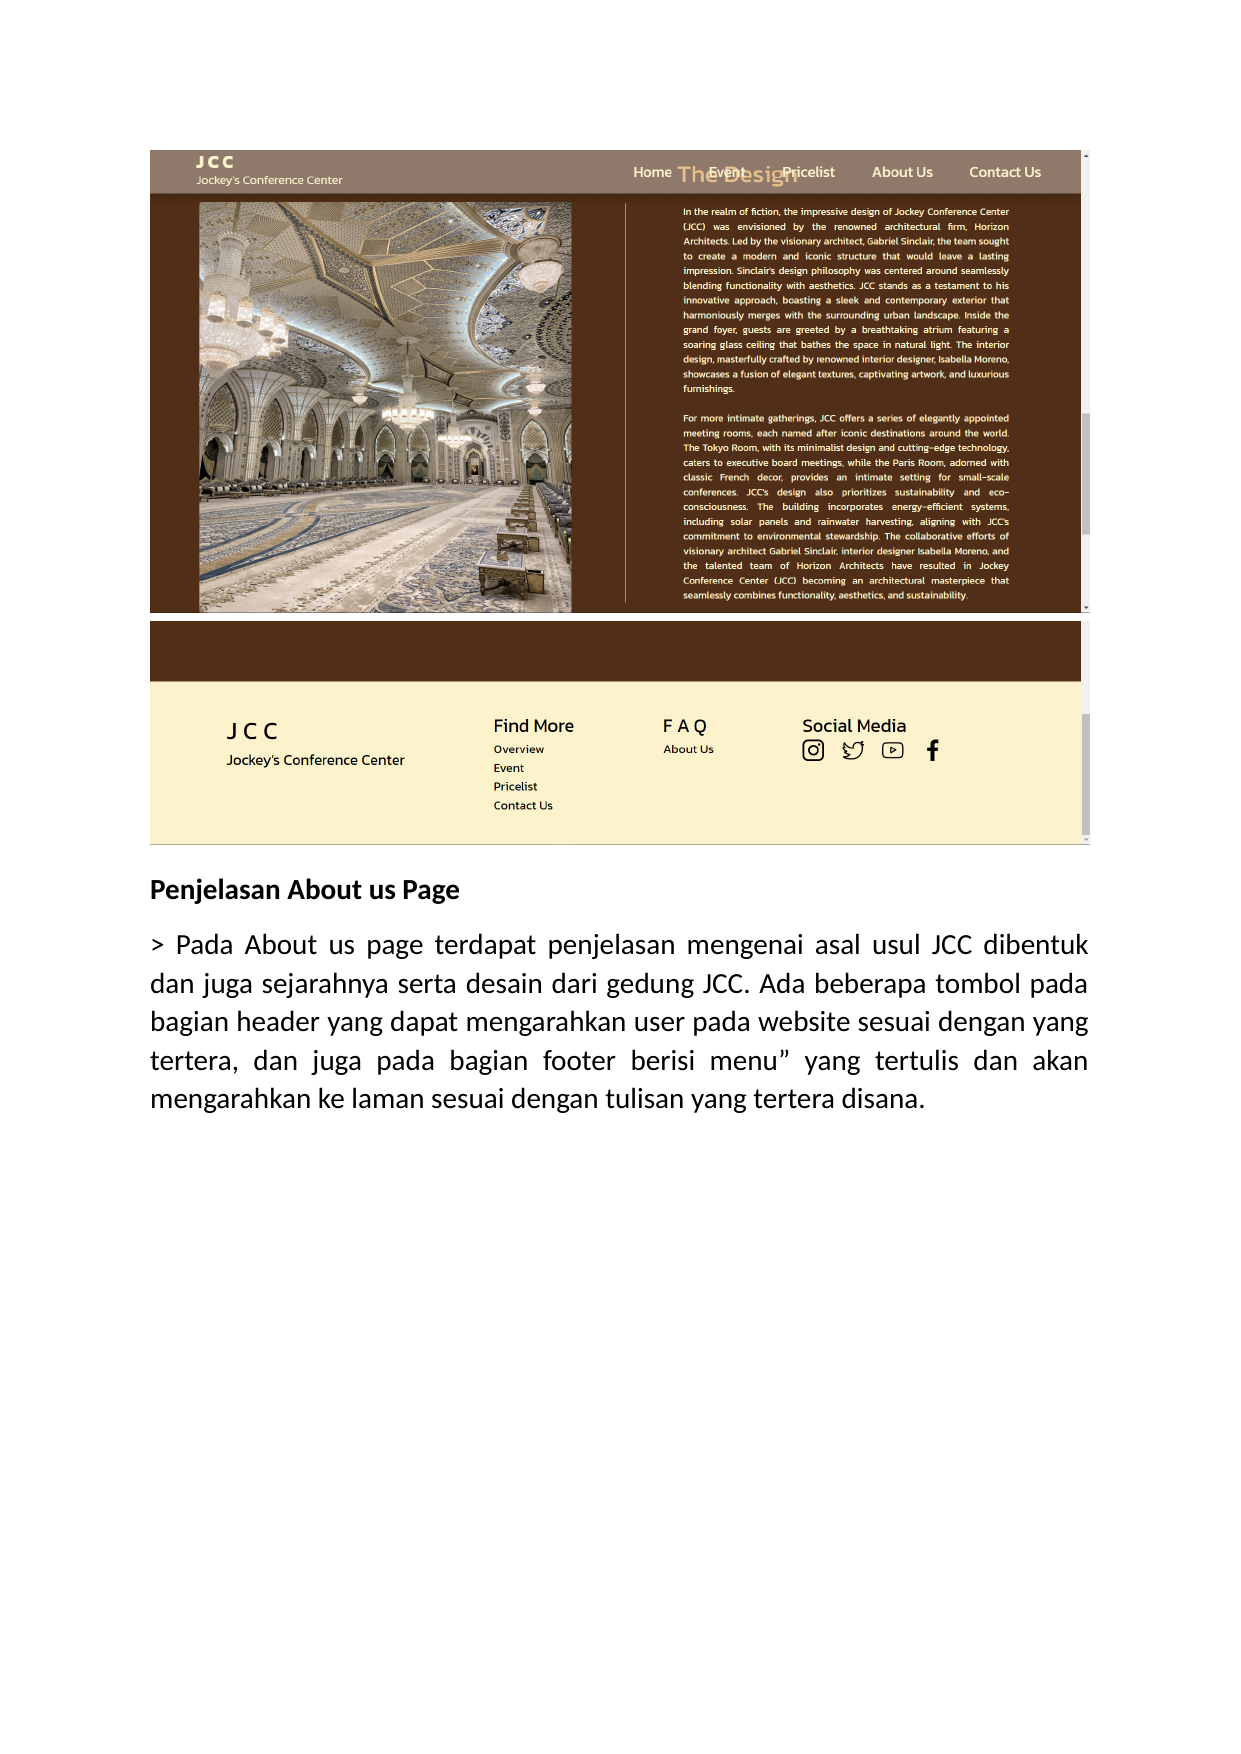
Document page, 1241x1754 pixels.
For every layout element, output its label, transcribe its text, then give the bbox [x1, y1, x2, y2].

text Penjelasan About us Page [150, 871, 1090, 907]
picture [150, 150, 1091, 613]
picture [150, 621, 1091, 845]
text > Pada About us page terdapat penjelasan mengenai asal usul JCC dibentuk dan juga sejarahnya serta desain dari gedung JCC. Ada beberapa tombol pada bagian header yang dapat mengarahkan user pada website sesuai dengan yang tertera, dan juga pada bagian footer berisi menu” yang tertulis dan akan mengarahkan ke laman sesuai dengan tulisan yang tertera disana. [150, 926, 1090, 1116]
